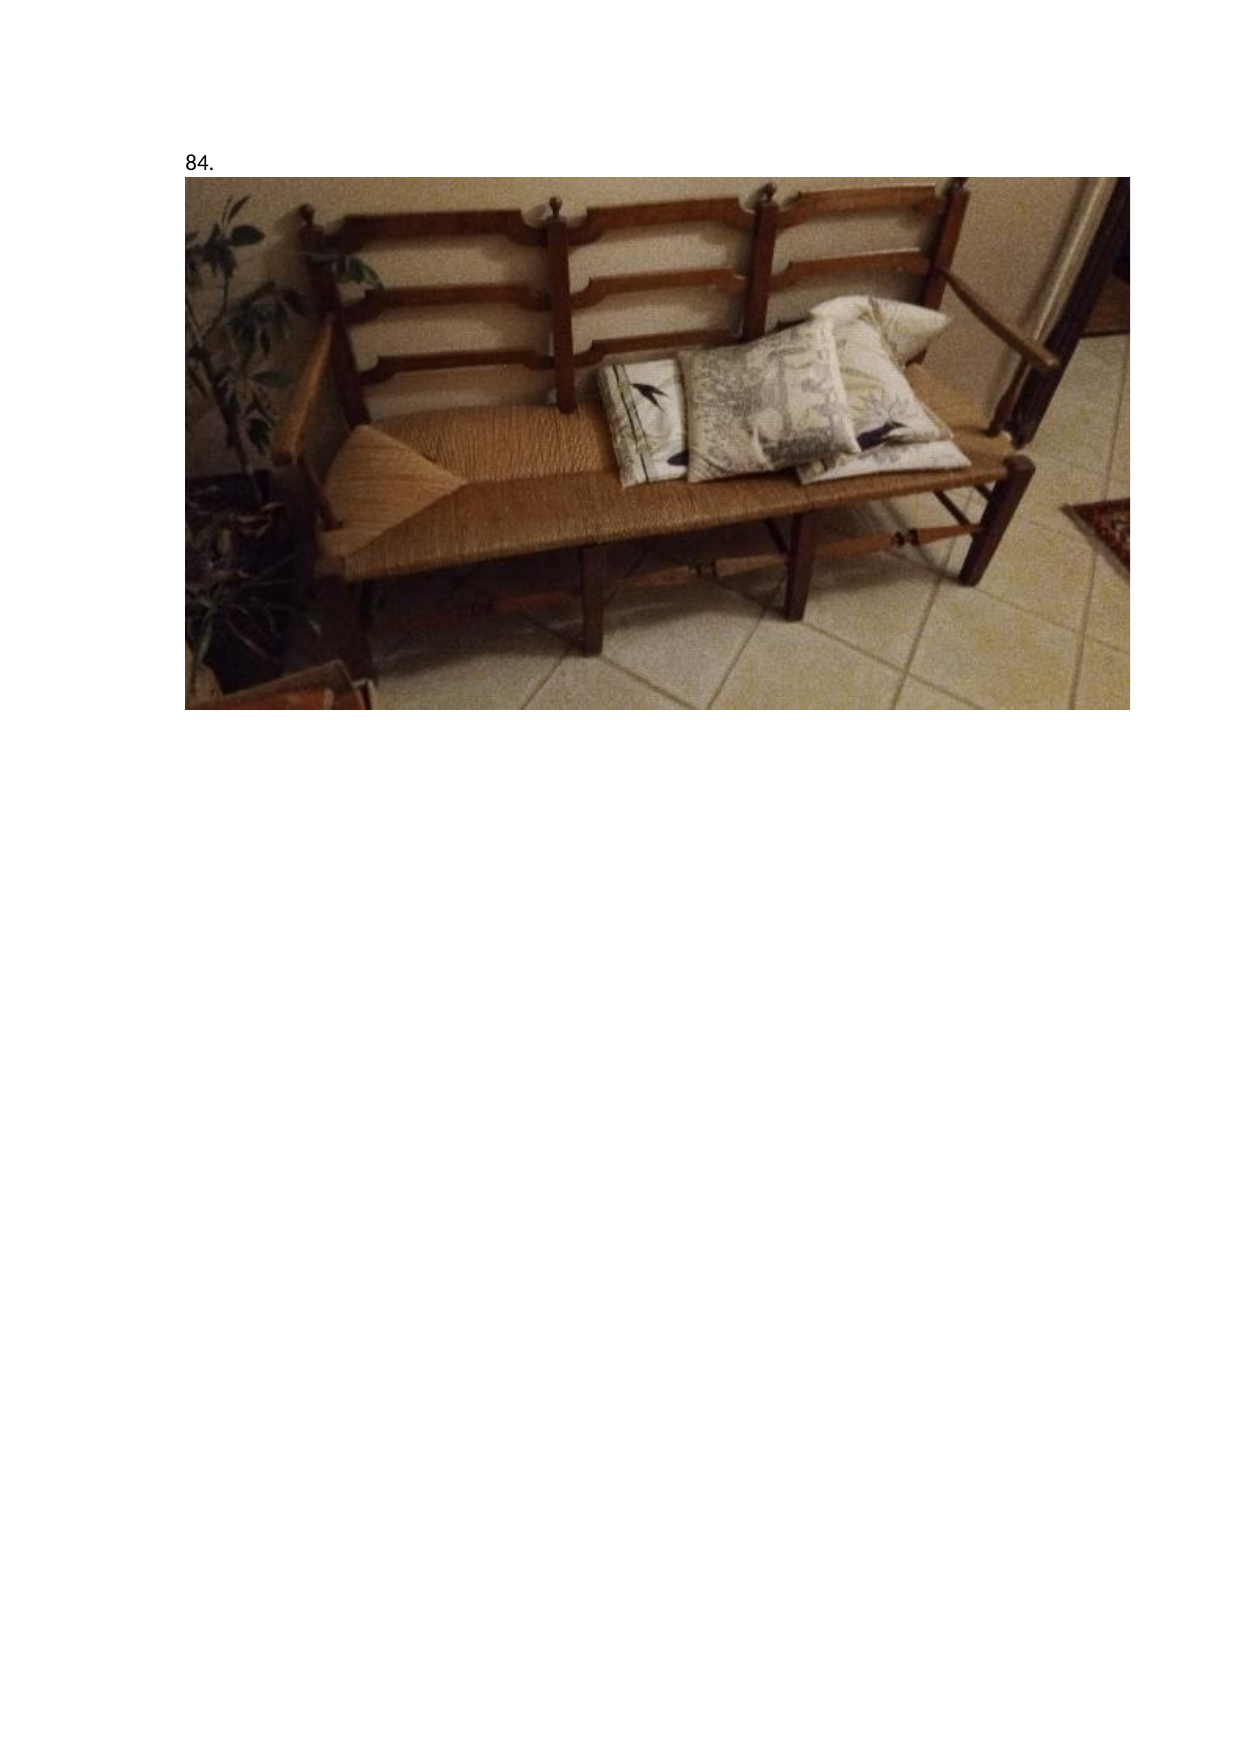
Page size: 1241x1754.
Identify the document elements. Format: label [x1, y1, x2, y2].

picture [185, 177, 1130, 710]
